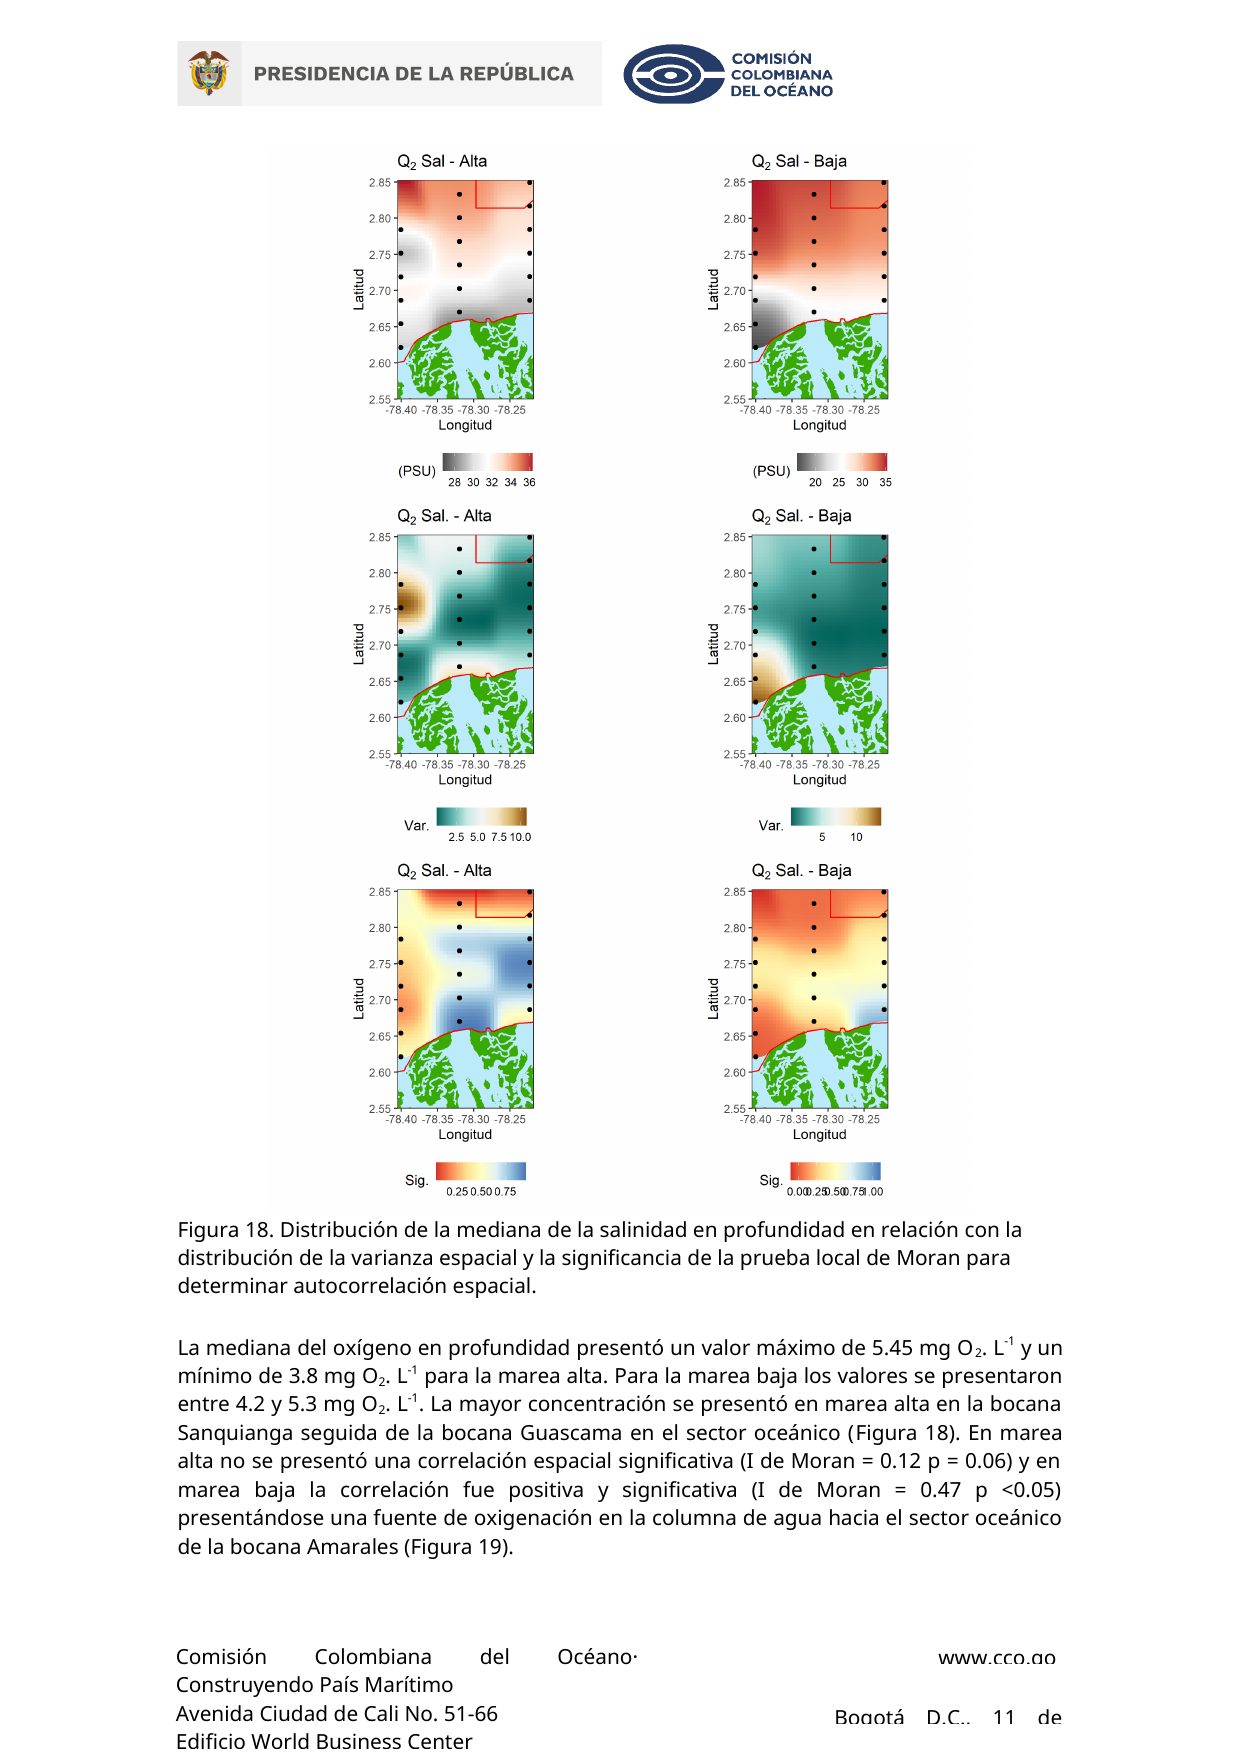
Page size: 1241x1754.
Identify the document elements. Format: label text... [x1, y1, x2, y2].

picture [266, 147, 975, 1211]
picture [642, 42, 824, 107]
text La mediana del oxígeno en profundidad presentó un valor máximo de 5.45 mg O2. L-1 y un mínimo de 3.8 mg O2. L-1 para la marea alta. Para la marea baja los valores se presentaron entre 4.2 y 5.3 mg O2. L-1. La mayor concentración se presentó en marea alta en la bocana Sanquianga seguida de la bocana Guascama en el sector oceánico (Figura 18). En marea alta no se presentó una correlación espacial significativa (I de Moran = 0.12 p = 0.06) y en marea baja la correlación fue positiva y significativa (I de Moran = 0.47 p <0.05) presentándose una fuente de oxigenación en la columna de agua hacia el sector oceánico de la bocana Amarales (Figura 19). [177, 1333, 1063, 1560]
text Figura 18. Distribución de la mediana de la salinidad en profundidad en relación con la distribución de la varianza espacial y la significancia de la prueba local de Moran para determinar autocorrelación espacial. [177, 1215, 1063, 1300]
picture [177, 41, 603, 106]
